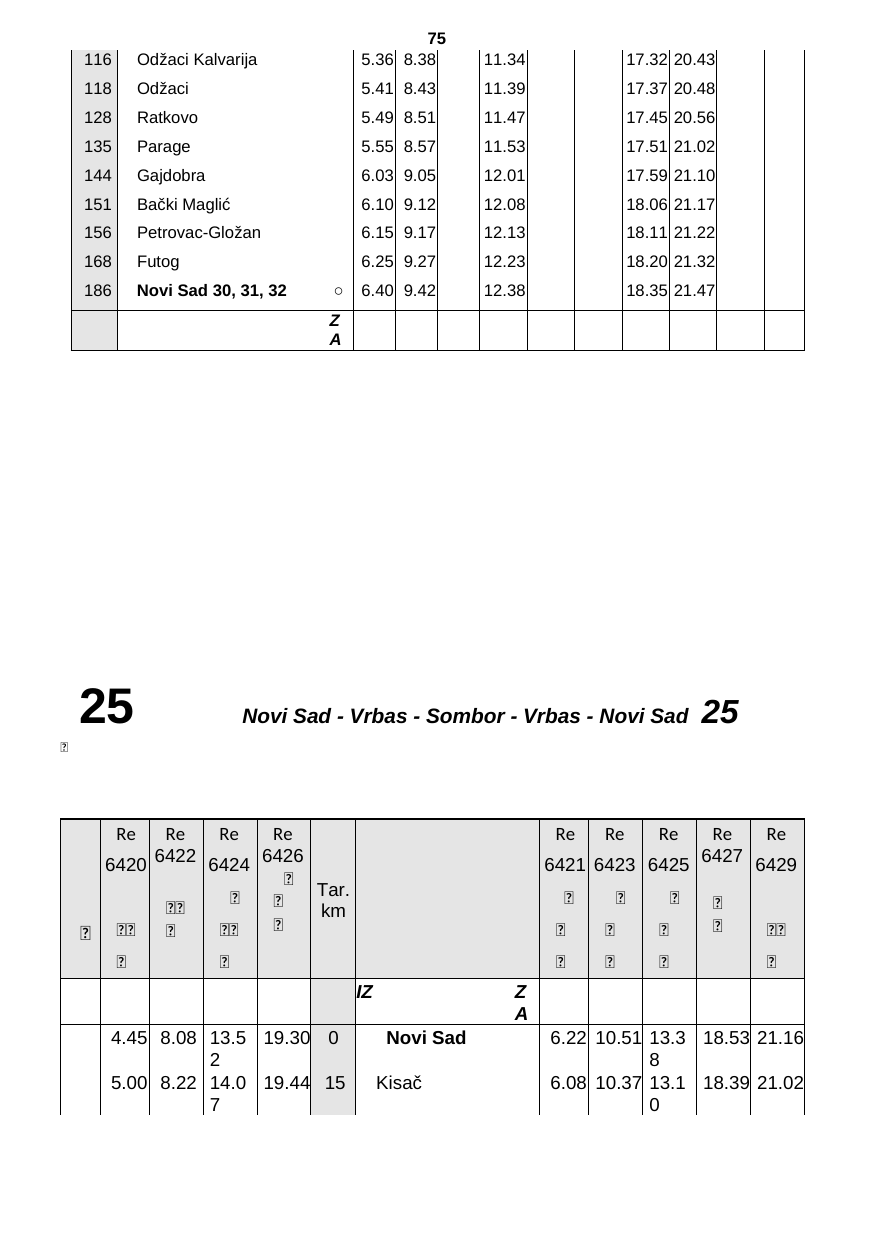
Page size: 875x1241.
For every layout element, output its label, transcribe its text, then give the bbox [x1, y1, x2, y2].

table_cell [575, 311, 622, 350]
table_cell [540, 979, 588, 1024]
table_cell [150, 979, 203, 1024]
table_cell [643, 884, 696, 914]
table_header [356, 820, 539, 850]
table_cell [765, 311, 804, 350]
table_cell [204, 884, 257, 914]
text 25 Novi Sad - Vrbas - Sombor - Vrbas - Novi Sad 25 [60, 676, 836, 734]
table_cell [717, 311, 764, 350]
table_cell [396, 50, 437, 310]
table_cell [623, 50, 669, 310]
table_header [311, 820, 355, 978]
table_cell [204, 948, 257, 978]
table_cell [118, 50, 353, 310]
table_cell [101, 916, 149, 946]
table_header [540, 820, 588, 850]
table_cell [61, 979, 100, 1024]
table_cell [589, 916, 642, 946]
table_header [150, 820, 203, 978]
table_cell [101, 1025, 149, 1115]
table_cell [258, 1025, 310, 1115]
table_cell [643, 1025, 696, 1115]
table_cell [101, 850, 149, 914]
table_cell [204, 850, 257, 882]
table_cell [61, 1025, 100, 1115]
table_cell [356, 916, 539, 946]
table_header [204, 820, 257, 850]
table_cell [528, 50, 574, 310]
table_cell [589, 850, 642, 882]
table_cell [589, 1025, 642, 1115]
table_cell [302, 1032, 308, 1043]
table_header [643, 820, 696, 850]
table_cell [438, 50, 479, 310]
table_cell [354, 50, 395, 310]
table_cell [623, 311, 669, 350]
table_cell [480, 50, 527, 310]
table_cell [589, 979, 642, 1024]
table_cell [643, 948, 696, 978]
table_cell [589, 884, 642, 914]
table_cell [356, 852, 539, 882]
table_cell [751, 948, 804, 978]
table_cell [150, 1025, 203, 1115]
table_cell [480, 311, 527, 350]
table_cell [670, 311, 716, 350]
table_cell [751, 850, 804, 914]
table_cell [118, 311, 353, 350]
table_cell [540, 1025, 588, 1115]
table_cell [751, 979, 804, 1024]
text  [60, 738, 836, 756]
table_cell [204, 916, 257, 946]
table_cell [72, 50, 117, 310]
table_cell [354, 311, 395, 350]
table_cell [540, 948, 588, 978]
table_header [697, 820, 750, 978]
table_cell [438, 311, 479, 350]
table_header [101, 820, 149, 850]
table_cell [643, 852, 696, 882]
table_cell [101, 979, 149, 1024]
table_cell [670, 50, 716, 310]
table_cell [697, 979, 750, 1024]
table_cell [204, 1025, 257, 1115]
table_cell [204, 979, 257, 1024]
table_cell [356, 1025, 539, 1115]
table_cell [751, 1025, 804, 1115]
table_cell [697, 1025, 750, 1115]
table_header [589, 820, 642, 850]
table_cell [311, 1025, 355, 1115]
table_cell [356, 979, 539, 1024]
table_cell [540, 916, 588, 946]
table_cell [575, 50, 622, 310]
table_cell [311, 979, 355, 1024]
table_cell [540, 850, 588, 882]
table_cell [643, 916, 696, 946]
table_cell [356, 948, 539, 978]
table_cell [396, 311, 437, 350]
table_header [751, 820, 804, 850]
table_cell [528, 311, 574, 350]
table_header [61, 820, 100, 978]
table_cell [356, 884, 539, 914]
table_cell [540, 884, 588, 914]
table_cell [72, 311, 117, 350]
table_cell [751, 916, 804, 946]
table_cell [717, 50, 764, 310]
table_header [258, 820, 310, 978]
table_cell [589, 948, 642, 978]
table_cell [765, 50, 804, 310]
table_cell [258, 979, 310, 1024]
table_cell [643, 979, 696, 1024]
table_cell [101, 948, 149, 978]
